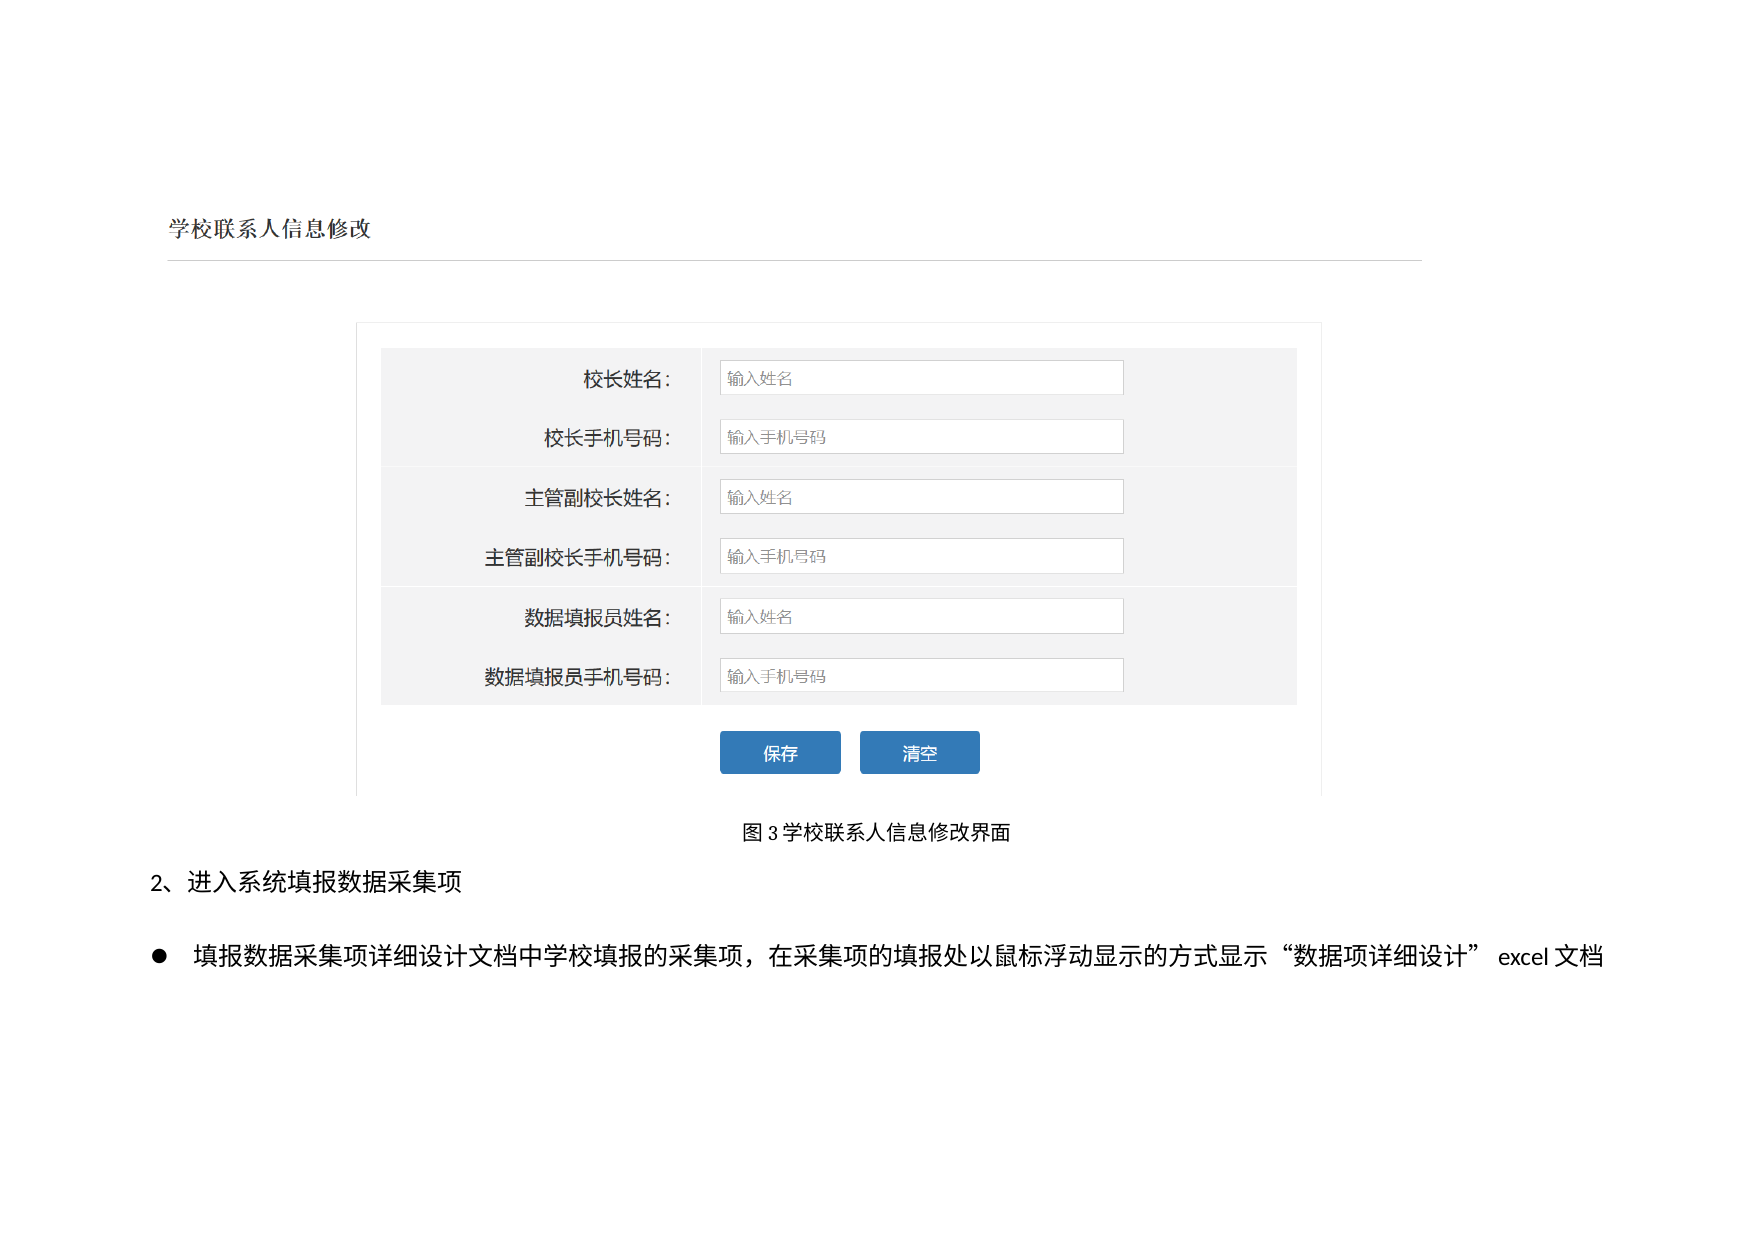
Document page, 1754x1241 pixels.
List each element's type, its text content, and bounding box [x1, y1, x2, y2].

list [150, 922, 1604, 987]
text 2、进入系统填报数据采集项 [150, 848, 1604, 913]
picture [150, 197, 1422, 796]
text 图 3 学校联系人信息修改界面 [150, 815, 1604, 848]
